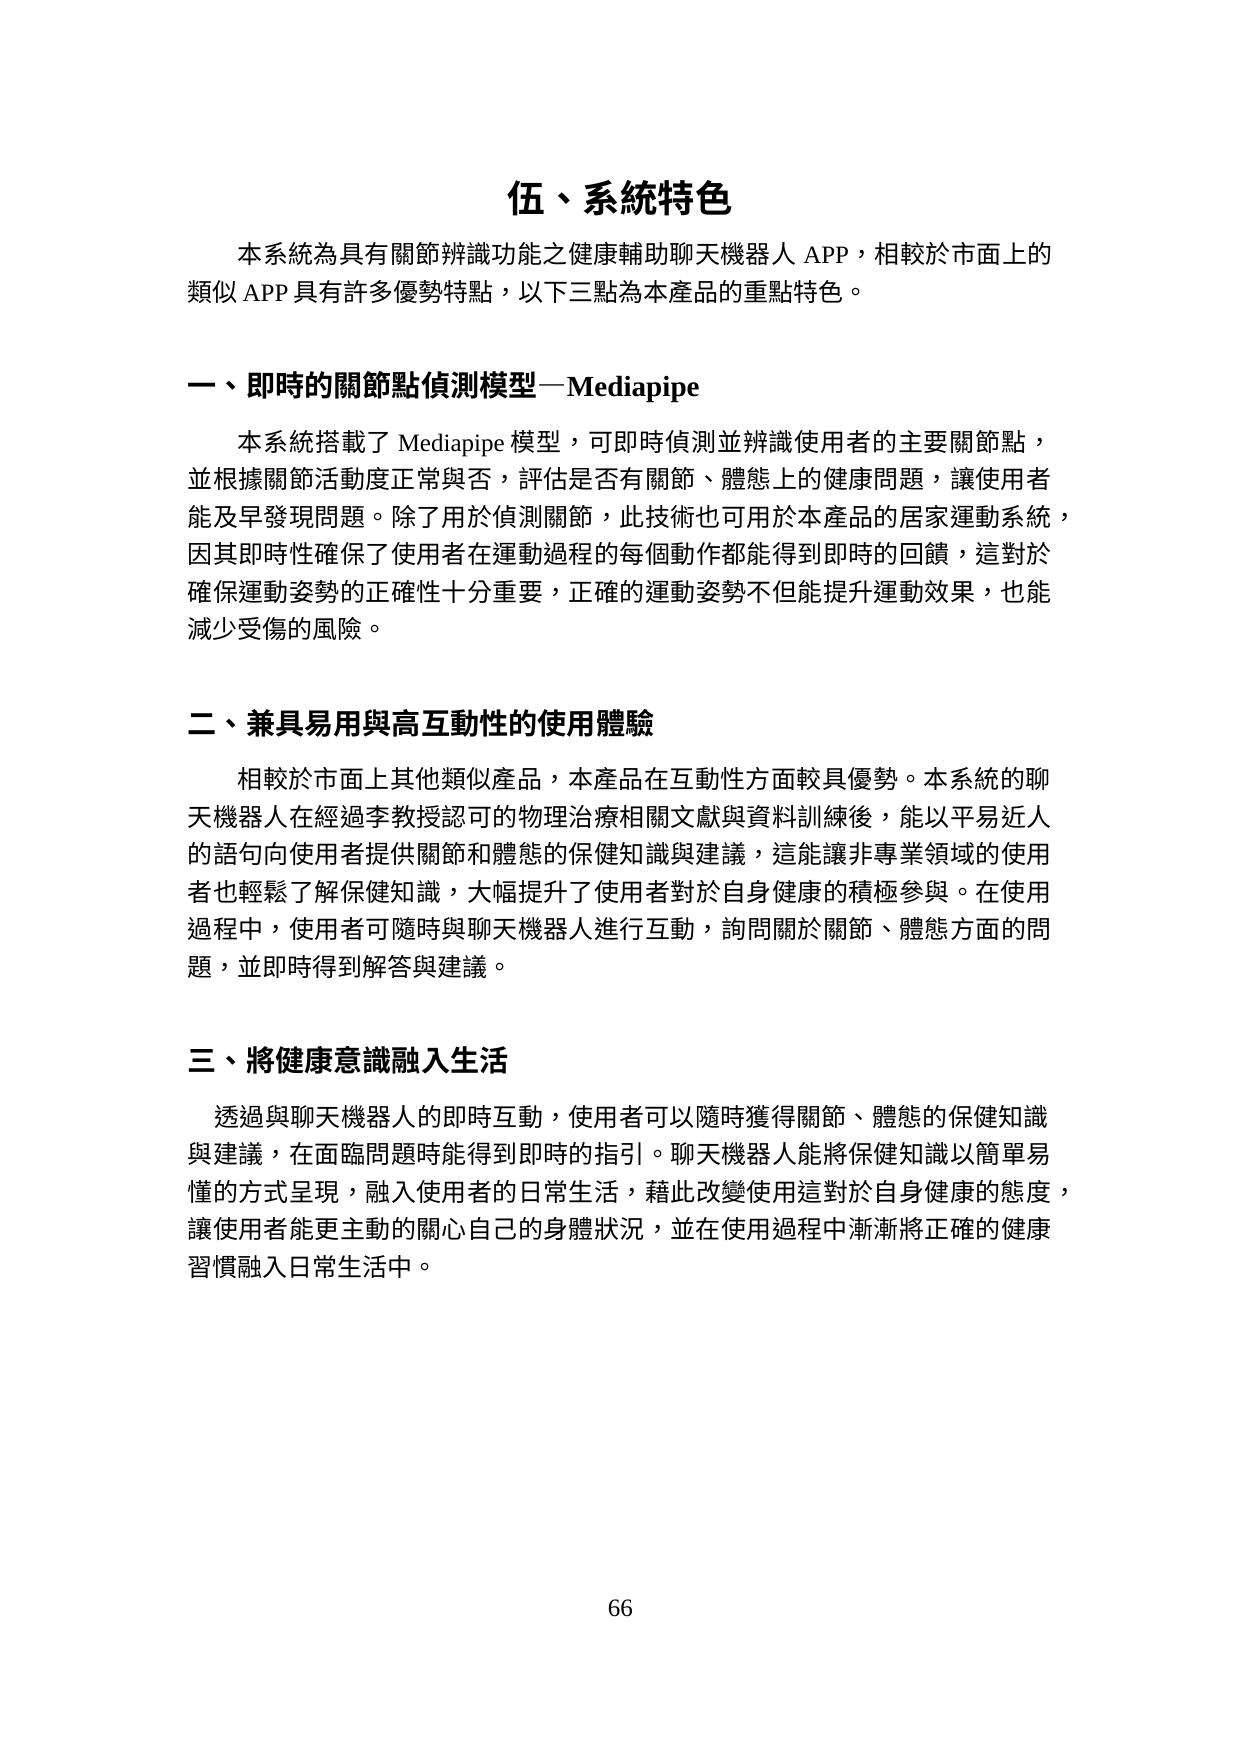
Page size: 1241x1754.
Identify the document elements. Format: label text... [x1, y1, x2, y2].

text 三、將健康意識融入生活 [187, 1022, 1053, 1097]
text 本系統搭載了Mediapipe模型，可即時偵測並辨識使用者的主要關節點，並根據關節活動度正常與否，評估是否有關節、體態上的健康問題，讓使用者能及早發現問題。除了用於偵測關節，此技術也可用於本產品的居家運動系統，因其即時性確保了使用者在運動過程的每個動作都能得到即時的回饋，這對於確保運動姿勢的正確性十分重要，正確的運動姿勢不但能提升運動效果，也能減少受傷的風險。 [187, 422, 1053, 647]
text 一、即時的關節點偵測模型—Mediapipe [187, 347, 1053, 422]
text 伍、系統特色 [187, 159, 1053, 234]
text 透過與聊天機器人的即時互動，使用者可以隨時獲得關節、體態的保健知識與建議，在面臨問題時能得到即時的指引。聊天機器人能將保健知識以簡單易懂的方式呈現，融入使用者的日常生活，藉此改變使用這對於自身健康的態度，讓使用者能更主動的關心自己的身體狀況，並在使用過程中漸漸將正確的健康習慣融入日常生活中。 [187, 1097, 1053, 1284]
text 相較於市面上其他類似產品，本產品在互動性方面較具優勢。本系統的聊天機器人在經過李教授認可的物理治療相關文獻與資料訓練後，能以平易近人的語句向使用者提供關節和體態的保健知識與建議，這能讓非專業領域的使用者也輕鬆了解保健知識，大幅提升了使用者對於自身健康的積極參與。在使用過程中，使用者可隨時與聊天機器人進行互動，詢問關於關節、體態方面的問題，並即時得到解答與建議。 [187, 759, 1053, 984]
text 二、兼具易用與高互動性的使用體驗 [187, 684, 1053, 759]
text 本系統為具有關節辨識功能之健康輔助聊天機器人APP，相較於市面上的類似APP具有許多優勢特點，以下三點為本產品的重點特色。 [187, 234, 1053, 309]
